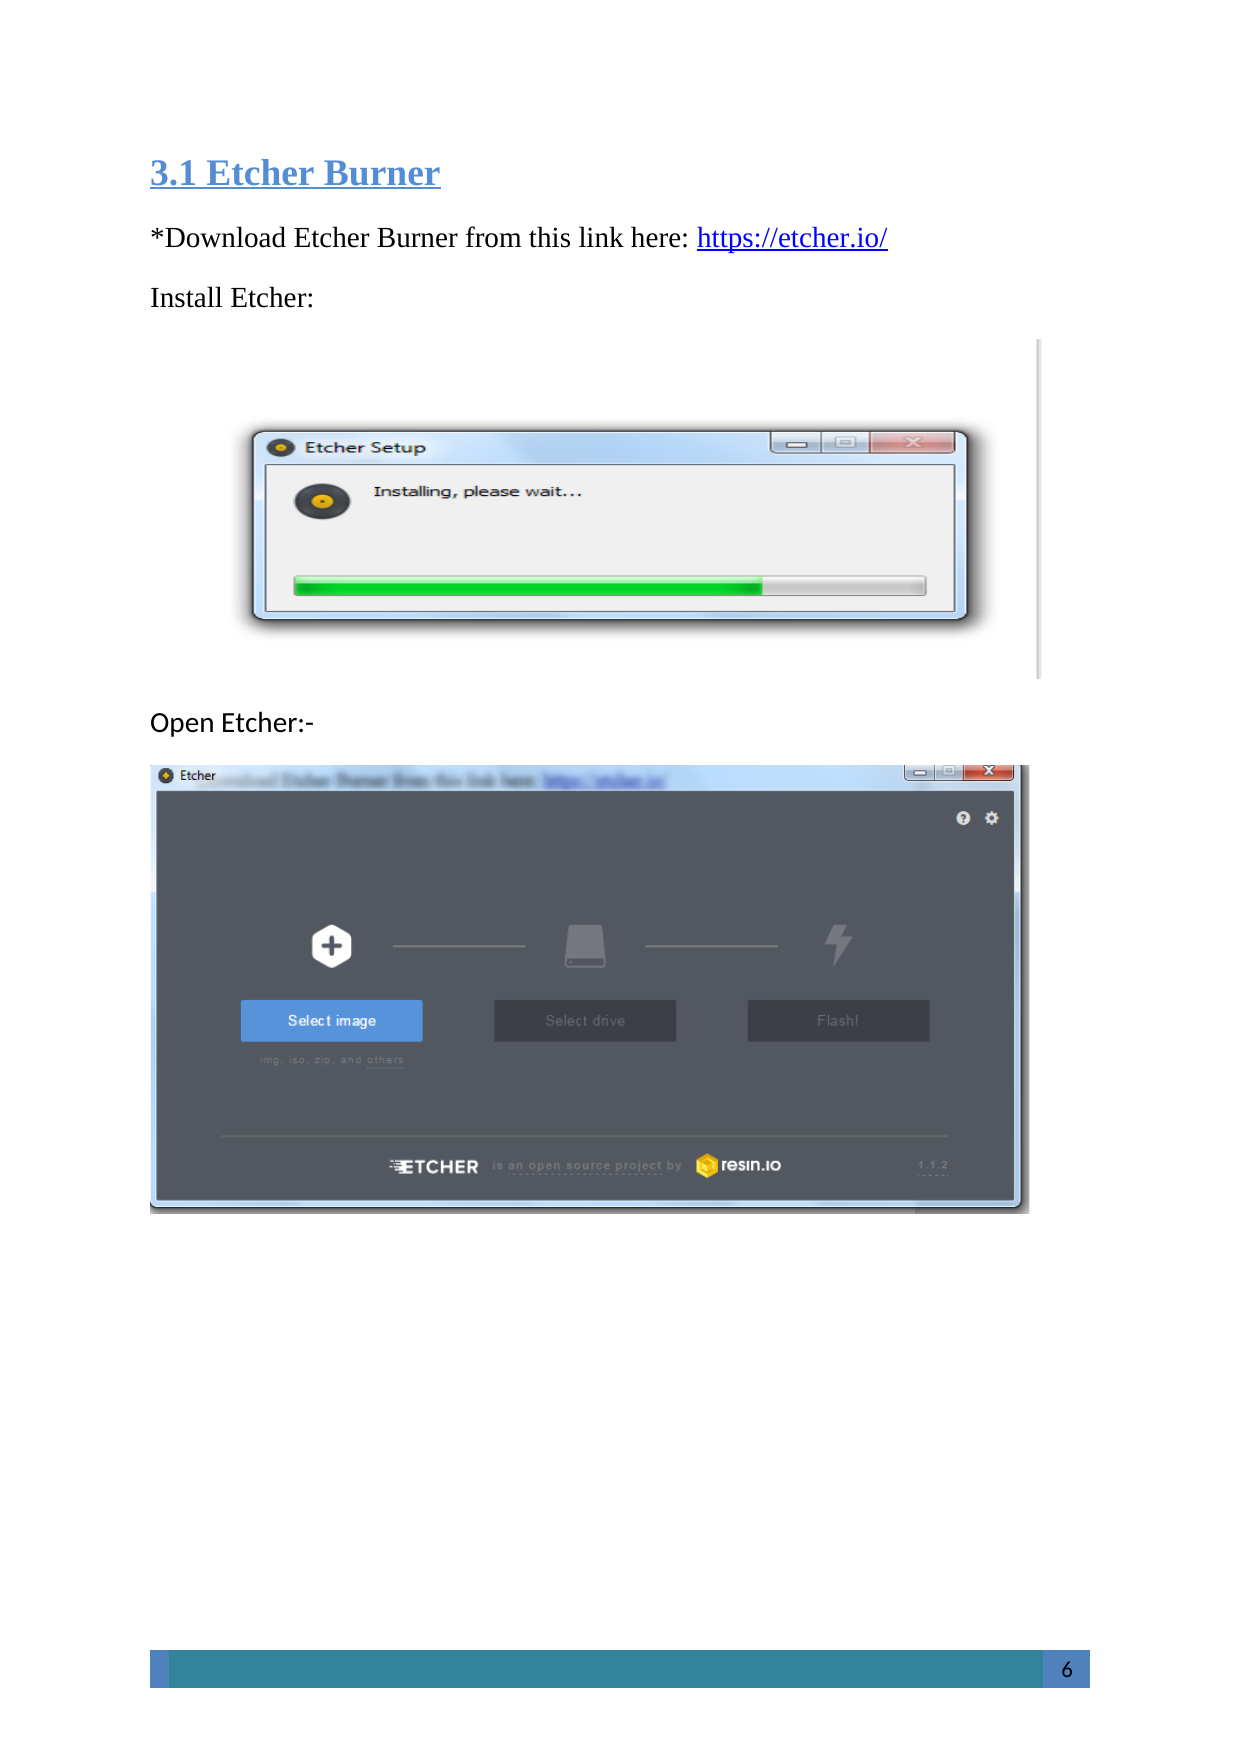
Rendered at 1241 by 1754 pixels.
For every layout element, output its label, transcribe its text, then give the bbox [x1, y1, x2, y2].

text 3.1 Etcher Burner [150, 150, 1090, 193]
picture [150, 339, 1042, 679]
picture [150, 765, 1030, 1214]
text Install Etcher: [150, 280, 1090, 313]
text *Download Etcher Burner from this link here: https://etcher.io/ [150, 220, 1090, 254]
text Open Etcher:- [150, 704, 1090, 739]
